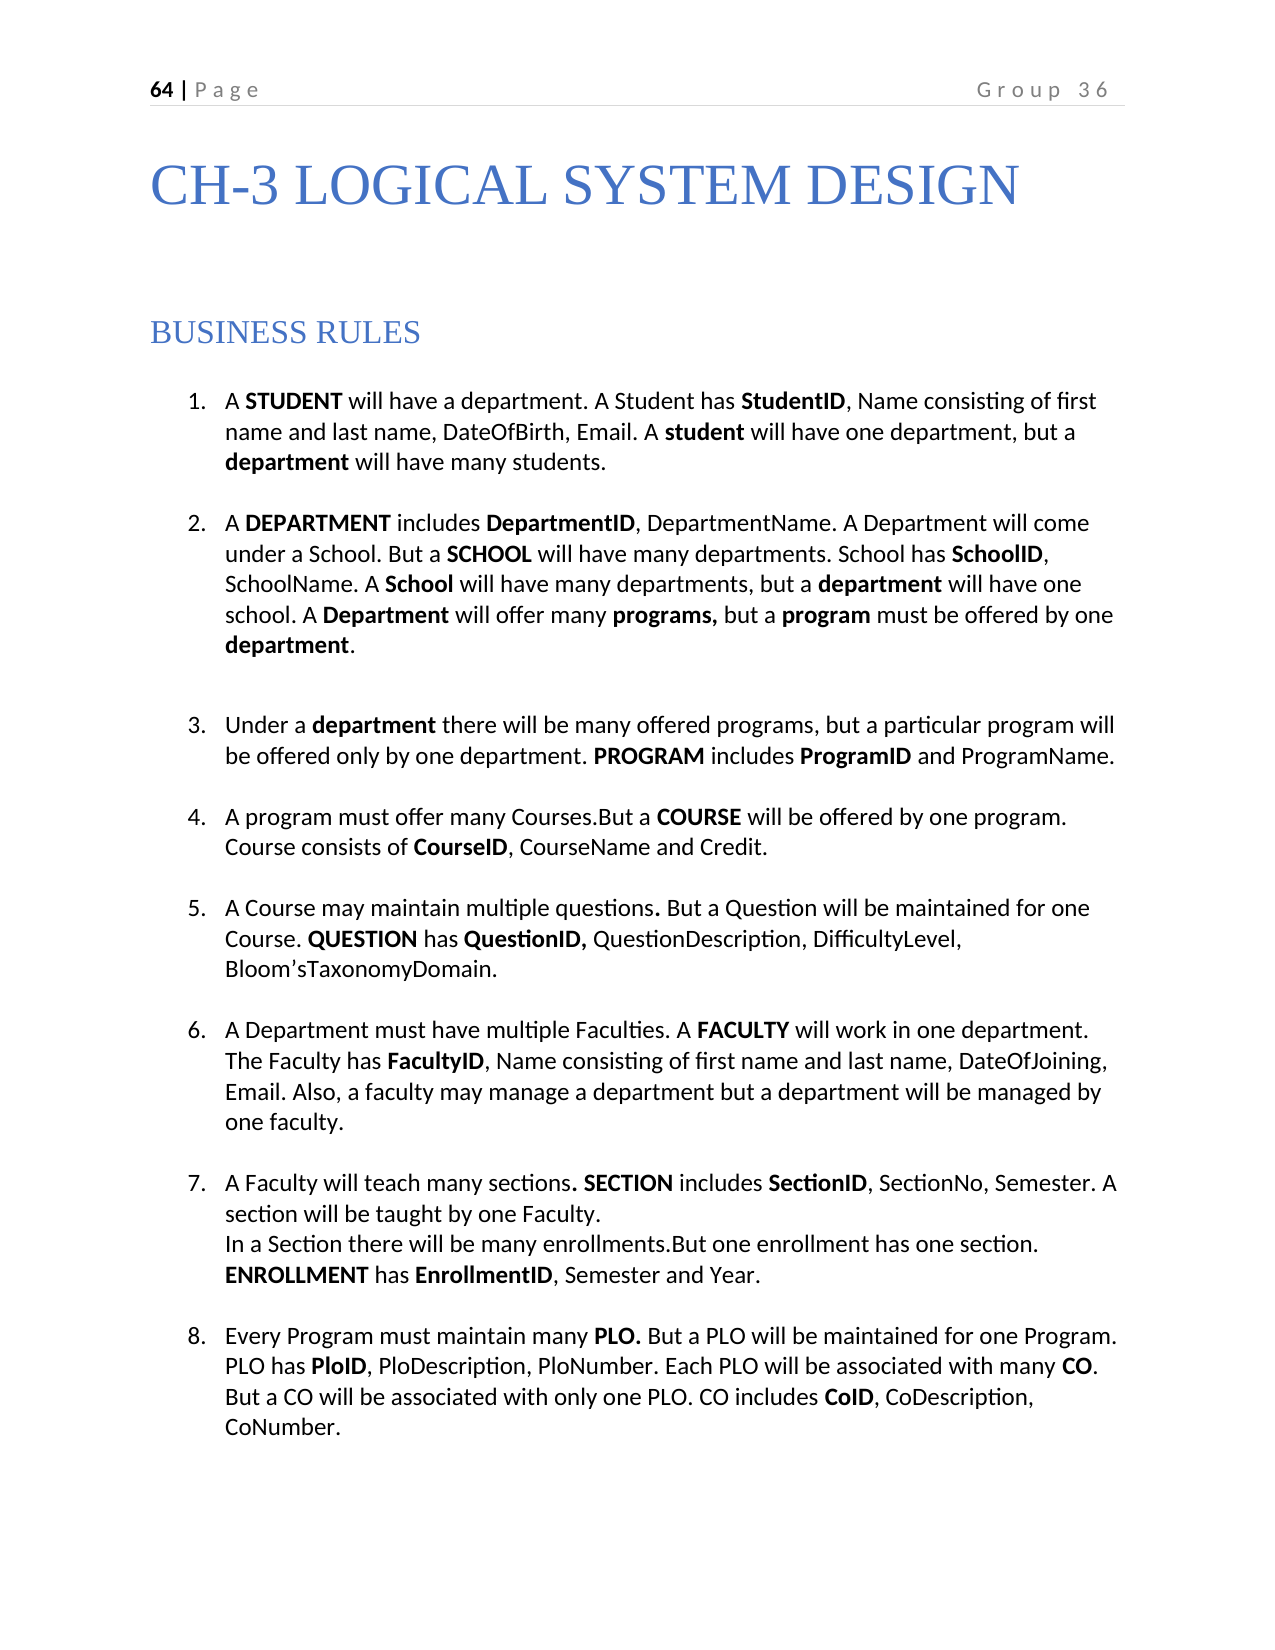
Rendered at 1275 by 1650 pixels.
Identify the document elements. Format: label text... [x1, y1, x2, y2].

list A Course may maintain multiple questions. But a Question will be maintained for one Course. QUESTION has QuestionID, QuestionDescription, DifficultyLevel, Bloom’sTaxonomyDomain. [187, 893, 1125, 984]
list A program must offer many Courses.But a COURSE will be offered by one program. Course consists of CourseID, CourseName and Credit. [187, 801, 1125, 862]
list A STUDENT will have a department. A Student has StudentID, Name consisting of first name and last name, DateOfBirth, Email. A student will have one department, but a department will have many students. [187, 385, 1125, 477]
list A DEPARTMENT includes DepartmentID, DepartmentName. A Department will come under a School. But a SCHOOL will have many departments. School has SchoolID, SchoolName. A School will have many departments, but a department will have one school. A Department will offer many programs, but a program must be offered by one department. [187, 507, 1125, 660]
list A Department must have multiple Faculties. A FACULTY will work in one department. The Faculty has FacultyID, Name consisting of first name and last name, DateOfJoining, Email. Also, a faculty may manage a department but a department will be managed by one faculty. [187, 1015, 1125, 1137]
subtitle CH-3 LOGICAL SYSTEM DESIGN [150, 150, 1125, 217]
list A Faculty will teach many sections. SECTION includes SectionID, SectionNo, Semester. A section will be taught by one Faculty. [187, 1167, 1125, 1228]
list ENROLLMENT has EnrollmentID, Semester and Year. [225, 1259, 1125, 1289]
subtitle BUSINESS RULES [150, 313, 1125, 351]
list In a Section there will be many enrollments.But one enrollment has one section. [225, 1228, 1125, 1259]
list Every Program must maintain many PLO. But a PLO will be maintained for one Program. PLO has PloID, PloDescription, PloNumber. Each PLO will be associated with many CO. But a CO will be associated with only one PLO. CO includes CoID, CoDescription, CoNumber. [187, 1320, 1125, 1442]
list Under a department there will be many offered programs, but a particular program will be offered only by one department. PROGRAM includes ProgramID and ProgramName. [187, 709, 1125, 771]
